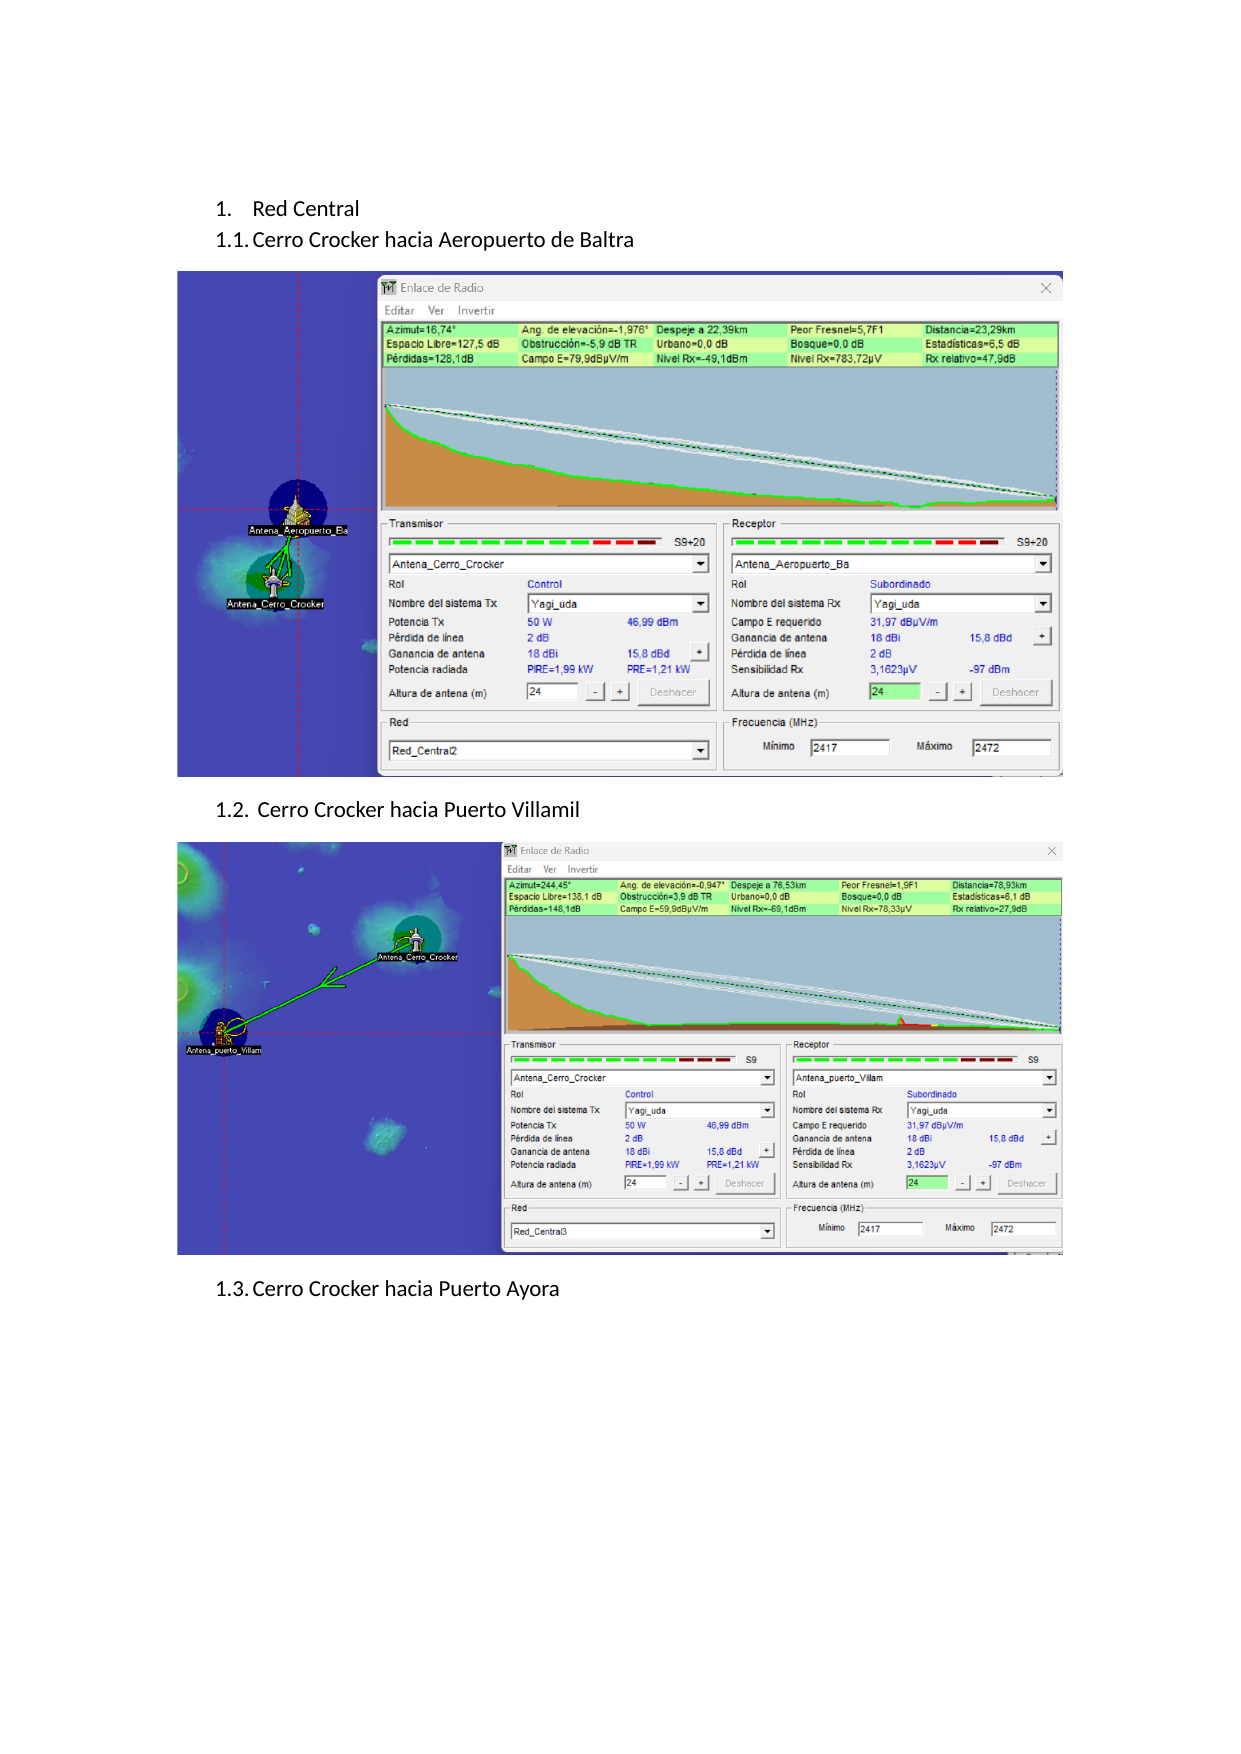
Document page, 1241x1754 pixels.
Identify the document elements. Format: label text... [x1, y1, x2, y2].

list Cerro Crocker hacia Puerto Villamil [215, 796, 1063, 823]
picture [177, 271, 1063, 777]
picture [177, 842, 1063, 1255]
list Cerro Crocker hacia Puerto Ayora [215, 1274, 1063, 1302]
list Red Central [215, 194, 1063, 222]
list Cerro Crocker hacia Aeropuerto de Baltra [215, 225, 1063, 253]
